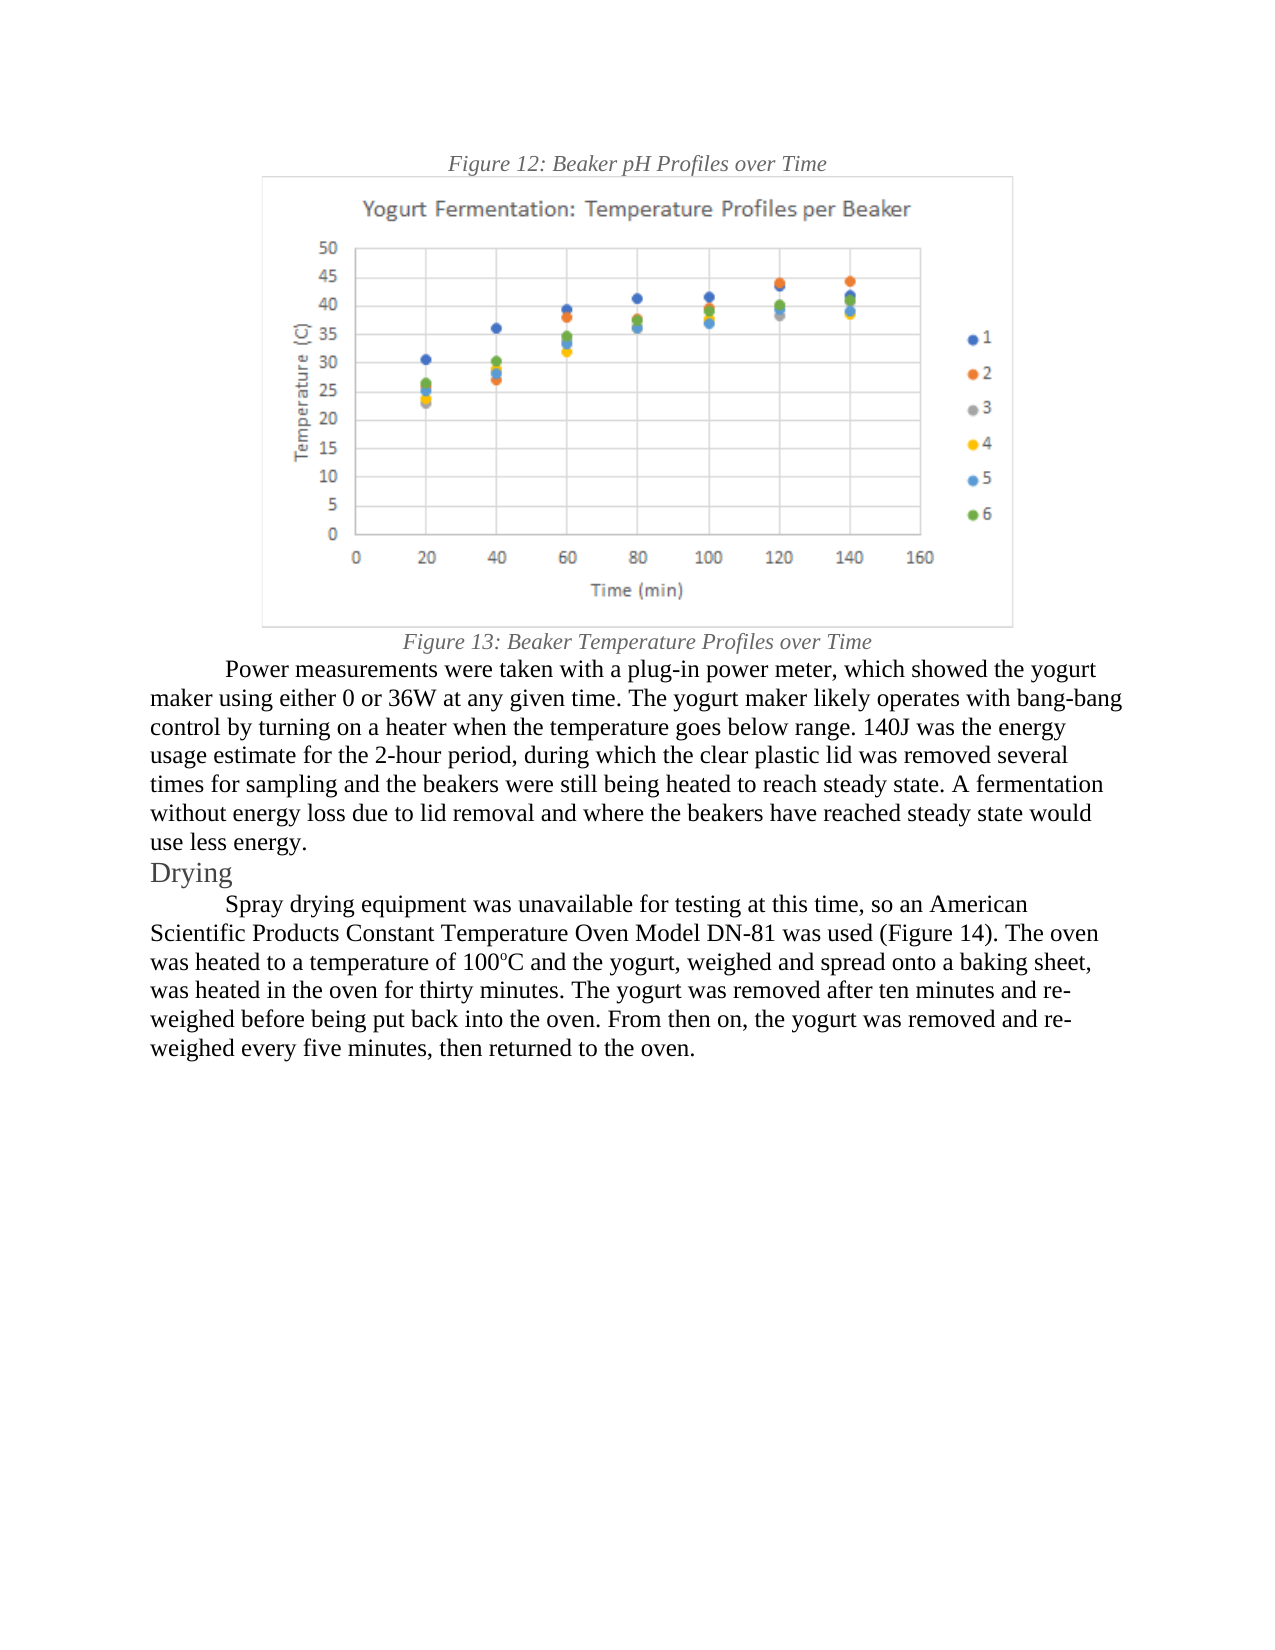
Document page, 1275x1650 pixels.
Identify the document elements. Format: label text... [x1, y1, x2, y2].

text Power measurements were taken with a plug-in power meter, which showed the yogurt maker using either 0 or 36W at any given time. The yogurt maker likely operates with bang-bang control by turning on a heater when the temperature goes below range. 140J was the energy usage estimate for the 2-hour period, during which the clear plastic lid was removed several times for sampling and the beakers were still being heated to reach steady state. A fermentation without energy loss due to lid removal and where the beakers have reached steady state would use less energy. [150, 654, 1125, 856]
subtitle Figure 12: Beaker pH Profiles over Time [150, 150, 1125, 176]
text Spray drying equipment was unavailable for testing at this time, so an American Scientific Products Constant Temperature Oven Model DN-81 was used (Figure 14). The oven was heated to a temperature of 100oC and the yogurt, weighed and spread onto a baking sheet, was heated in the oven for thirty minutes. The yogurt was removed after ten minutes and re-weighed before being put back into the oven. From then on, the yogurt was removed and re-weighed every five minutes, then returned to the oven. [150, 889, 1125, 1062]
subtitle Figure 13: Beaker Temperature Profiles over Time [150, 628, 1125, 654]
subtitle Drying [150, 856, 1125, 889]
picture [261, 176, 1014, 628]
